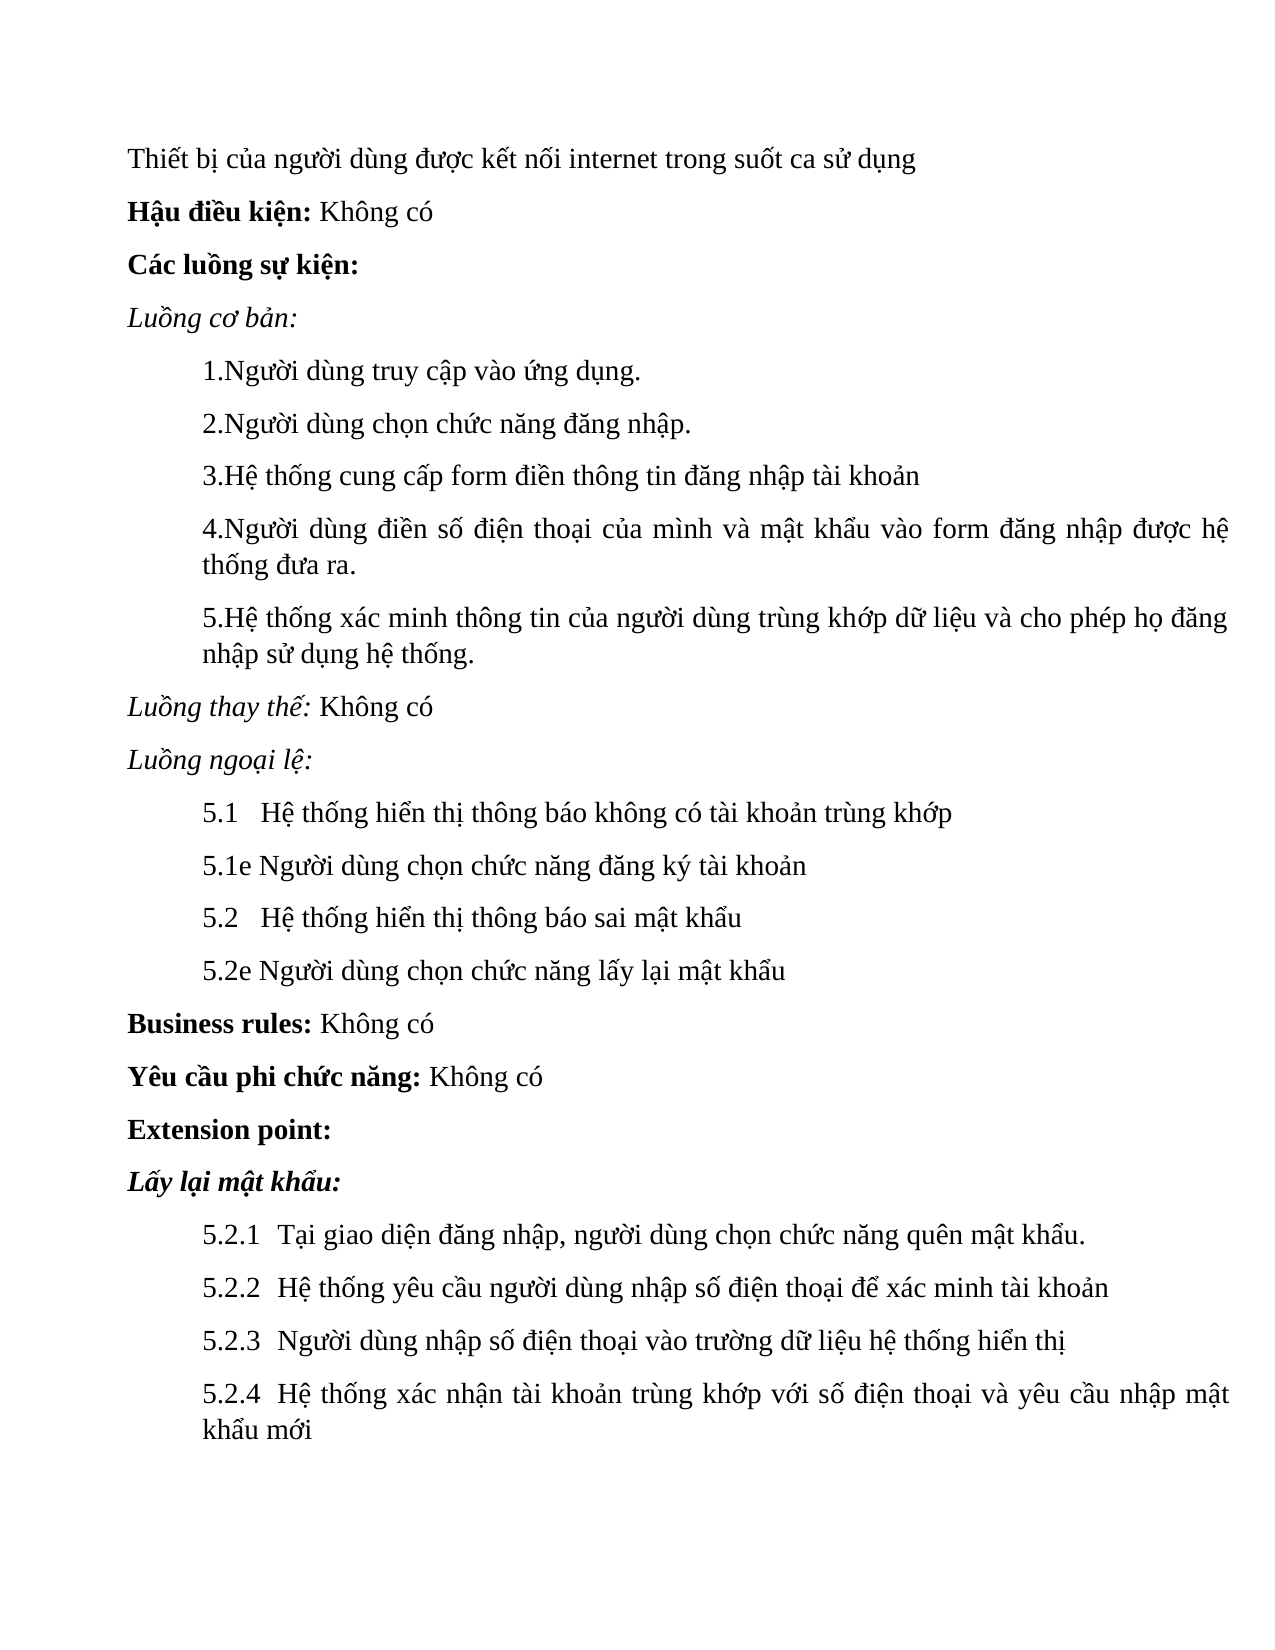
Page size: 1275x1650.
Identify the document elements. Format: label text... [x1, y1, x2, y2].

text Luồng thay thế: Không có [127, 689, 1229, 723]
text 2.Người dùng chọn chức năng đăng nhập. [202, 406, 1229, 439]
text Lấy lại mật khẩu: [127, 1164, 1229, 1198]
text 4.Người dùng điền số điện thoại của mình và mật khẩu vào form đăng nhập được hệ thống đưa ra. [202, 511, 1229, 581]
text 5.2.3 Người dùng nhập số điện thoại vào trường dữ liệu hệ thống hiển thị [202, 1323, 1229, 1357]
text 5.2.1 Tại giao diện đăng nhập, người dùng chọn chức năng quên mật khẩu. [202, 1217, 1229, 1251]
text 5.2.2 Hệ thống yêu cầu người dùng nhập số điện thoại để xác minh tài khoản [202, 1270, 1229, 1304]
text 3.Hệ thống cung cấp form điền thông tin đăng nhập tài khoản [202, 458, 1229, 492]
text 5.1e Người dùng chọn chức năng đăng ký tài khoản [202, 848, 1229, 881]
text 5.1 Hệ thống hiển thị thông báo không có tài khoản trùng khớp [202, 795, 1229, 828]
text Thiết bị của người dùng được kết nối internet trong suốt ca sử dụng [127, 142, 1229, 175]
text Hậu điều kiện: Không có [127, 194, 1229, 228]
text 5.2e Người dùng chọn chức năng lấy lại mật khẩu [202, 953, 1229, 987]
text 5.2 Hệ thống hiển thị thông báo sai mật khẩu [202, 901, 1229, 934]
text 1.Người dùng truy cập vào ứng dụng. [202, 353, 1229, 386]
text Luồng ngoại lệ: [127, 742, 1229, 776]
text Các luồng sự kiện: [127, 247, 1229, 281]
text Extension point: [127, 1112, 1229, 1145]
text Luồng cơ bản: [127, 300, 1229, 334]
text Yêu cầu phi chức năng: Không có [127, 1059, 1229, 1092]
text 5.Hệ thống xác minh thông tin của người dùng trùng khớp dữ liệu và cho phép họ đăng nhập sử dụng hệ thống. [202, 600, 1229, 670]
text Business rules: Không có [127, 1006, 1229, 1040]
text 5.2.4 Hệ thống xác nhận tài khoản trùng khớp với số điện thoại và yêu cầu nhập mật khẩu mới [202, 1376, 1229, 1446]
